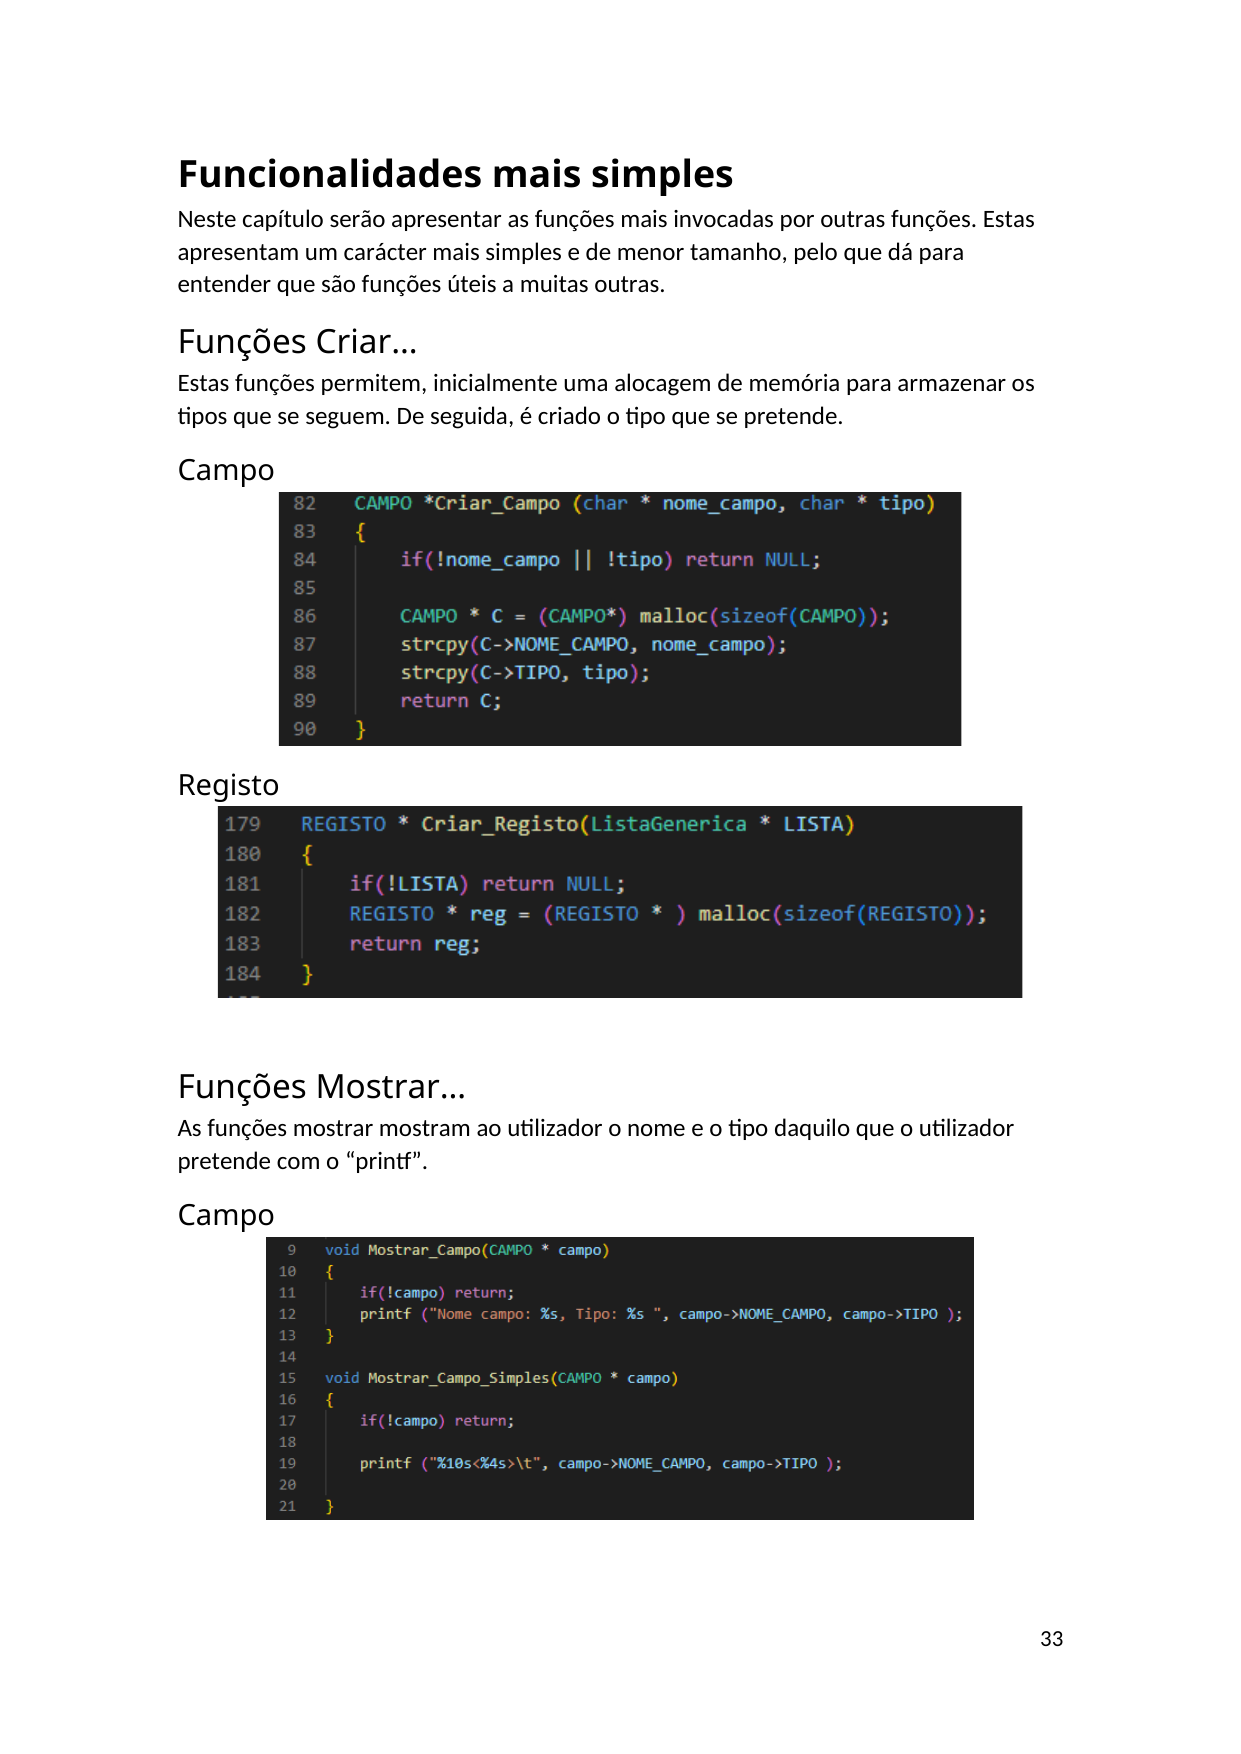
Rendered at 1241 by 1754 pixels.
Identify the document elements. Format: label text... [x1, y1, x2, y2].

subtitle Funções Criar… [177, 318, 1063, 363]
text Estas funções permitem, inicialmente uma alocagem de memória para armazenar os tipos que se seguem. De seguida, é criado o tipo que se pretende. [177, 367, 1063, 431]
text As funções mostrar mostram ao utilizador o nome e o tipo daquilo que o utilizador pretende com o “printf”. [177, 1112, 1063, 1176]
picture [278, 492, 962, 746]
subtitle Funções Mostrar… [177, 1063, 1063, 1108]
subtitle Campo [177, 449, 1063, 489]
picture [266, 1237, 974, 1520]
subtitle Campo [177, 1194, 1063, 1234]
picture [217, 806, 1023, 998]
subtitle Registo [177, 764, 1063, 804]
text Neste capítulo serão apresentar as funções mais invocadas por outras funções. Estas apresentam um carácter mais simples e de menor tamanho, pelo que dá para entender que são funções úteis a muitas outras. [177, 203, 1063, 299]
subtitle Funcionalidades mais simples [177, 148, 1063, 199]
